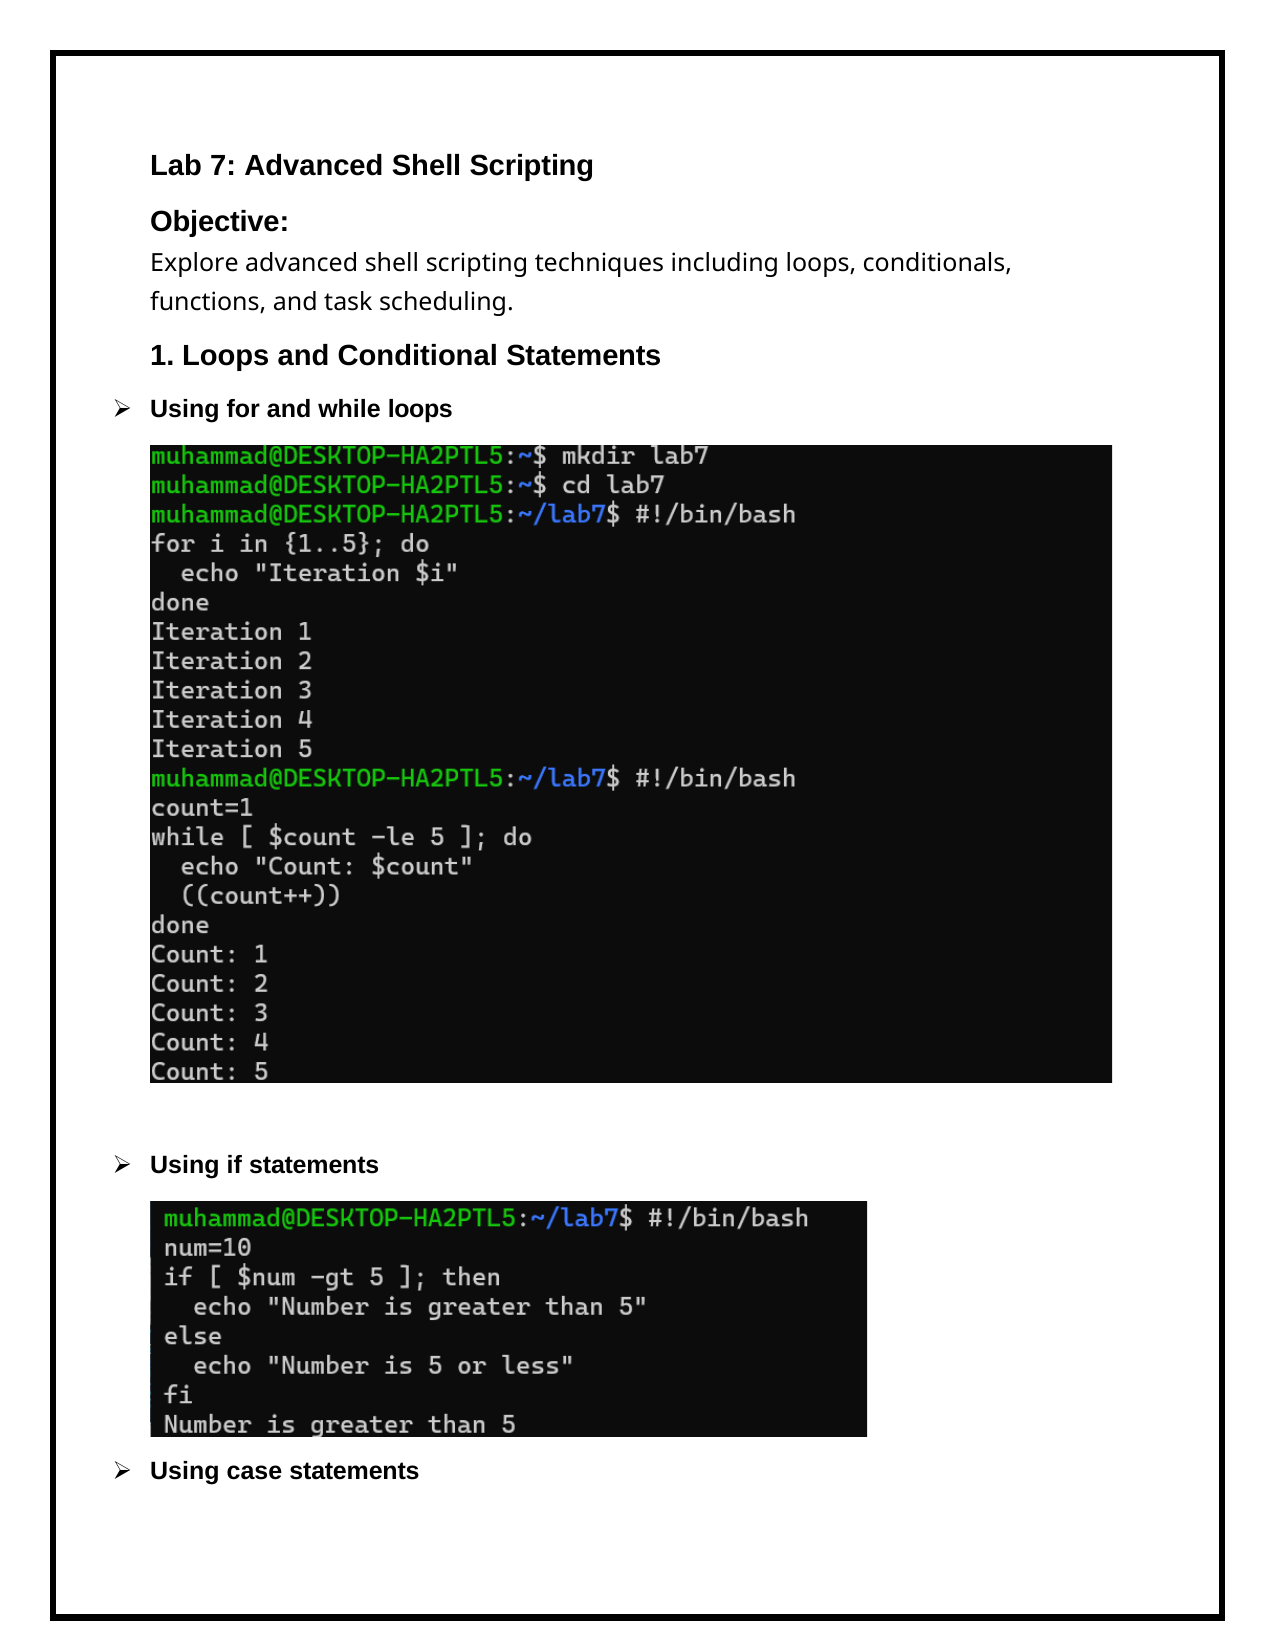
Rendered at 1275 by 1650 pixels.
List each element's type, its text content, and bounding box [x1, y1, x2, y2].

picture [150, 445, 1113, 1083]
list Using if statements [112, 1150, 1125, 1179]
subtitle Loops and Conditional Statements [150, 338, 1125, 371]
list Using for and while loops [112, 394, 1125, 423]
list Using case statements [112, 1218, 1125, 1485]
picture [150, 1201, 868, 1218]
text Explore advanced shell scripting techniques including loops, conditionals, functions, and task scheduling. [150, 244, 1125, 317]
text Objective: [150, 204, 1125, 237]
subtitle Lab 7: Advanced Shell Scripting [150, 148, 1125, 182]
